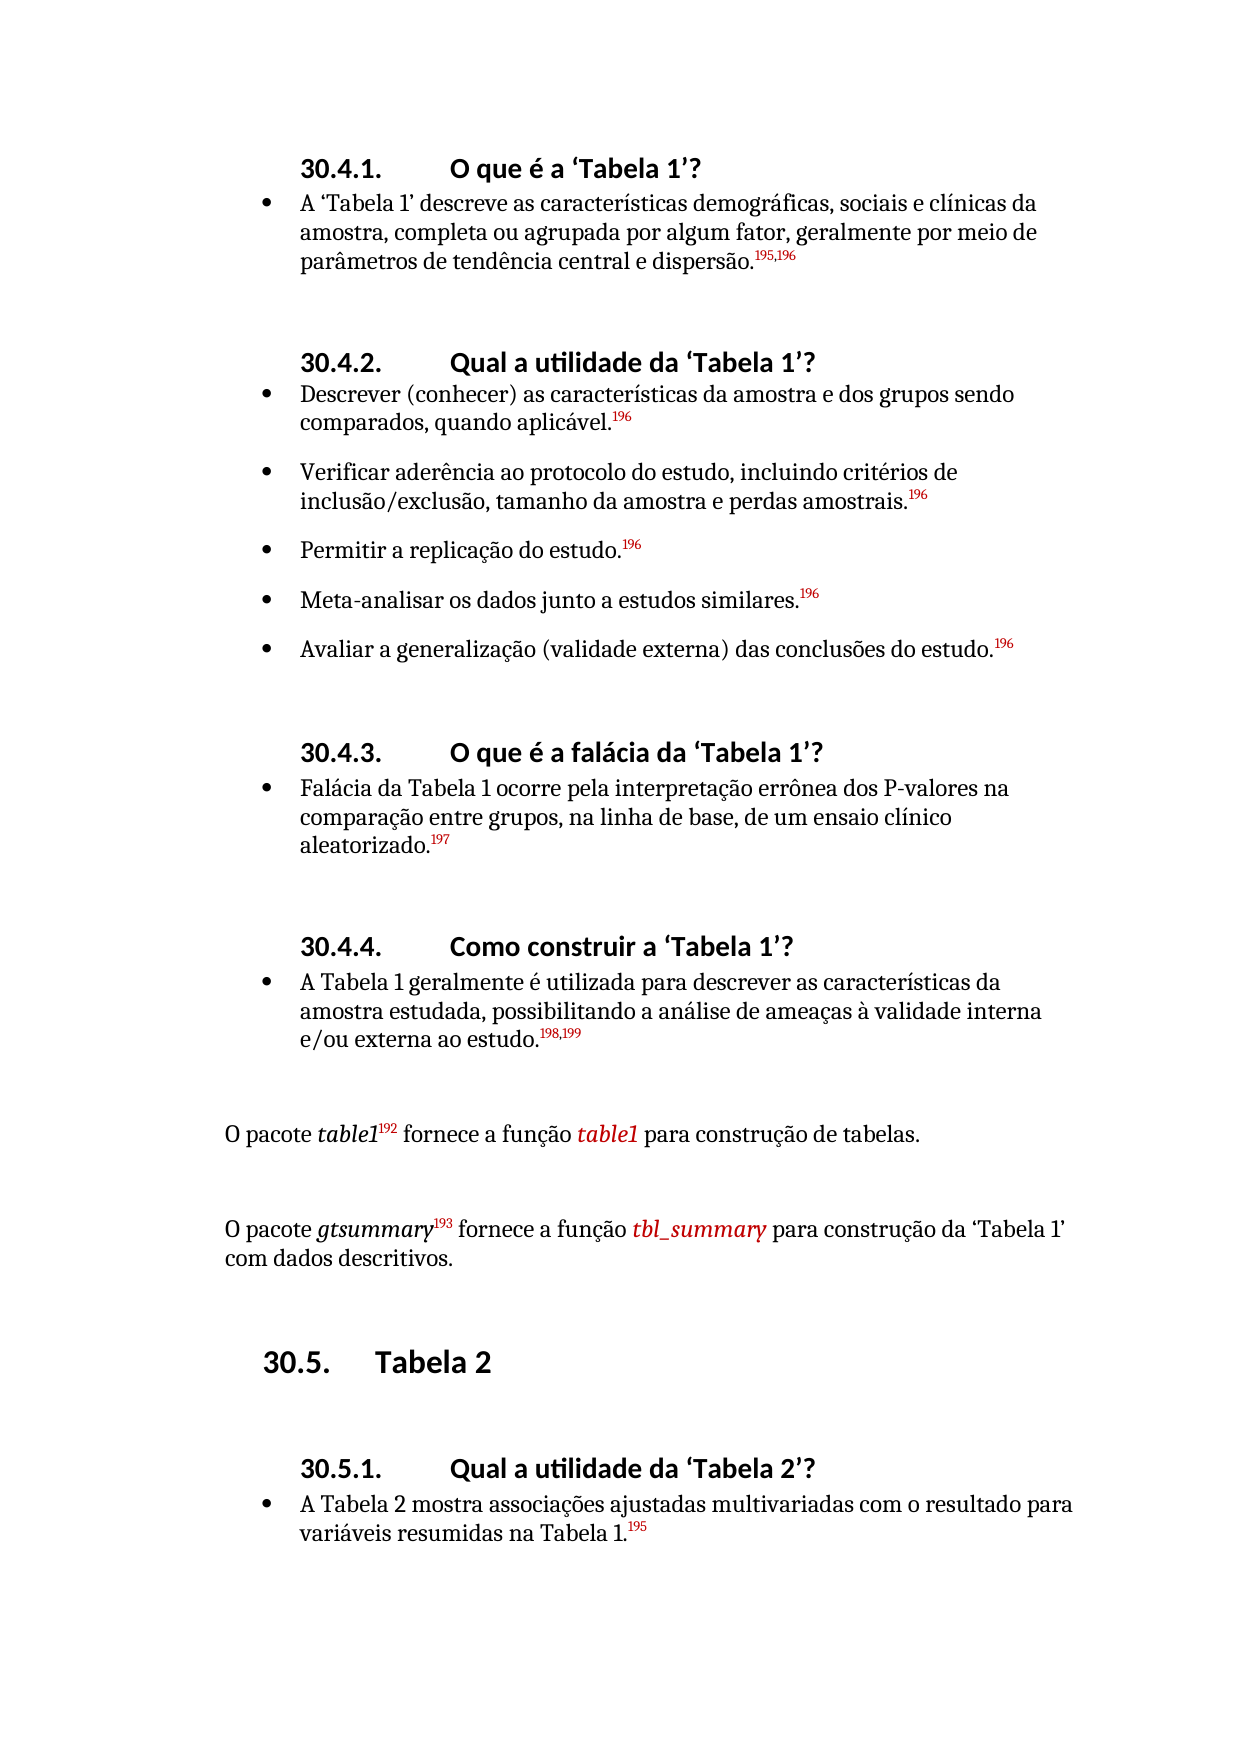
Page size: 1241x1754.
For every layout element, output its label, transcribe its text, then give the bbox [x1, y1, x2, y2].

list Verificar aderência ao protocolo do estudo, incluindo critérios de inclusão/exclusão, tamanho da amostra e perdas amostrais.196 [262, 458, 1090, 515]
list A Tabela 2 mostra associações ajustadas multivariadas com o resultado para variáveis resumidas na Tabela 1.195 [262, 1490, 1090, 1547]
list Descrever (conhecer) as características da amostra e dos grupos sendo comparados, quando aplicável.196 [262, 379, 1090, 437]
text O pacote table1192 fornece a função table1 para construção de tabelas. [225, 1120, 1090, 1149]
list Falácia da Tabela 1 ocorre pela interpretação errônea dos P-valores na comparação entre grupos, na linha de base, de um ensaio clínico aleatorizado.197 [262, 774, 1090, 860]
subtitle Tabela 2 [262, 1341, 1090, 1382]
subtitle Qual a utilidade da ‘Tabela 2’? [300, 1450, 1090, 1486]
list Meta-analisar os dados junto a estudos similares.196 [262, 586, 1090, 614]
subtitle O que é a falácia da ‘Tabela 1’? [300, 734, 1090, 770]
list Avaliar a generalização (validade externa) das conclusões do estudo.196 [262, 635, 1090, 664]
list A ‘Tabela 1’ descreve as características demográficas, sociais e clínicas da amostra, completa ou agrupada por algum fator, geralmente por meio de parâmetros de tendência central e dispersão.195,196 [262, 189, 1090, 276]
text O pacote gtsummary193 fornece a função tbl_summary para construção da ‘Tabela 1’ com dados descritivos. [225, 1215, 1090, 1273]
subtitle O que é a ‘Tabela 1’? [300, 150, 1090, 186]
subtitle Como construir a ‘Tabela 1’? [300, 928, 1090, 964]
list Permitir a replicação do estudo.196 [262, 536, 1090, 565]
list A Tabela 1 geralmente é utilizada para descrever as características da amostra estudada, possibilitando a análise de ameaças à validade interna e/ou externa ao estudo.198,199 [262, 968, 1090, 1054]
subtitle Qual a utilidade da ‘Tabela 1’? [300, 344, 1090, 379]
